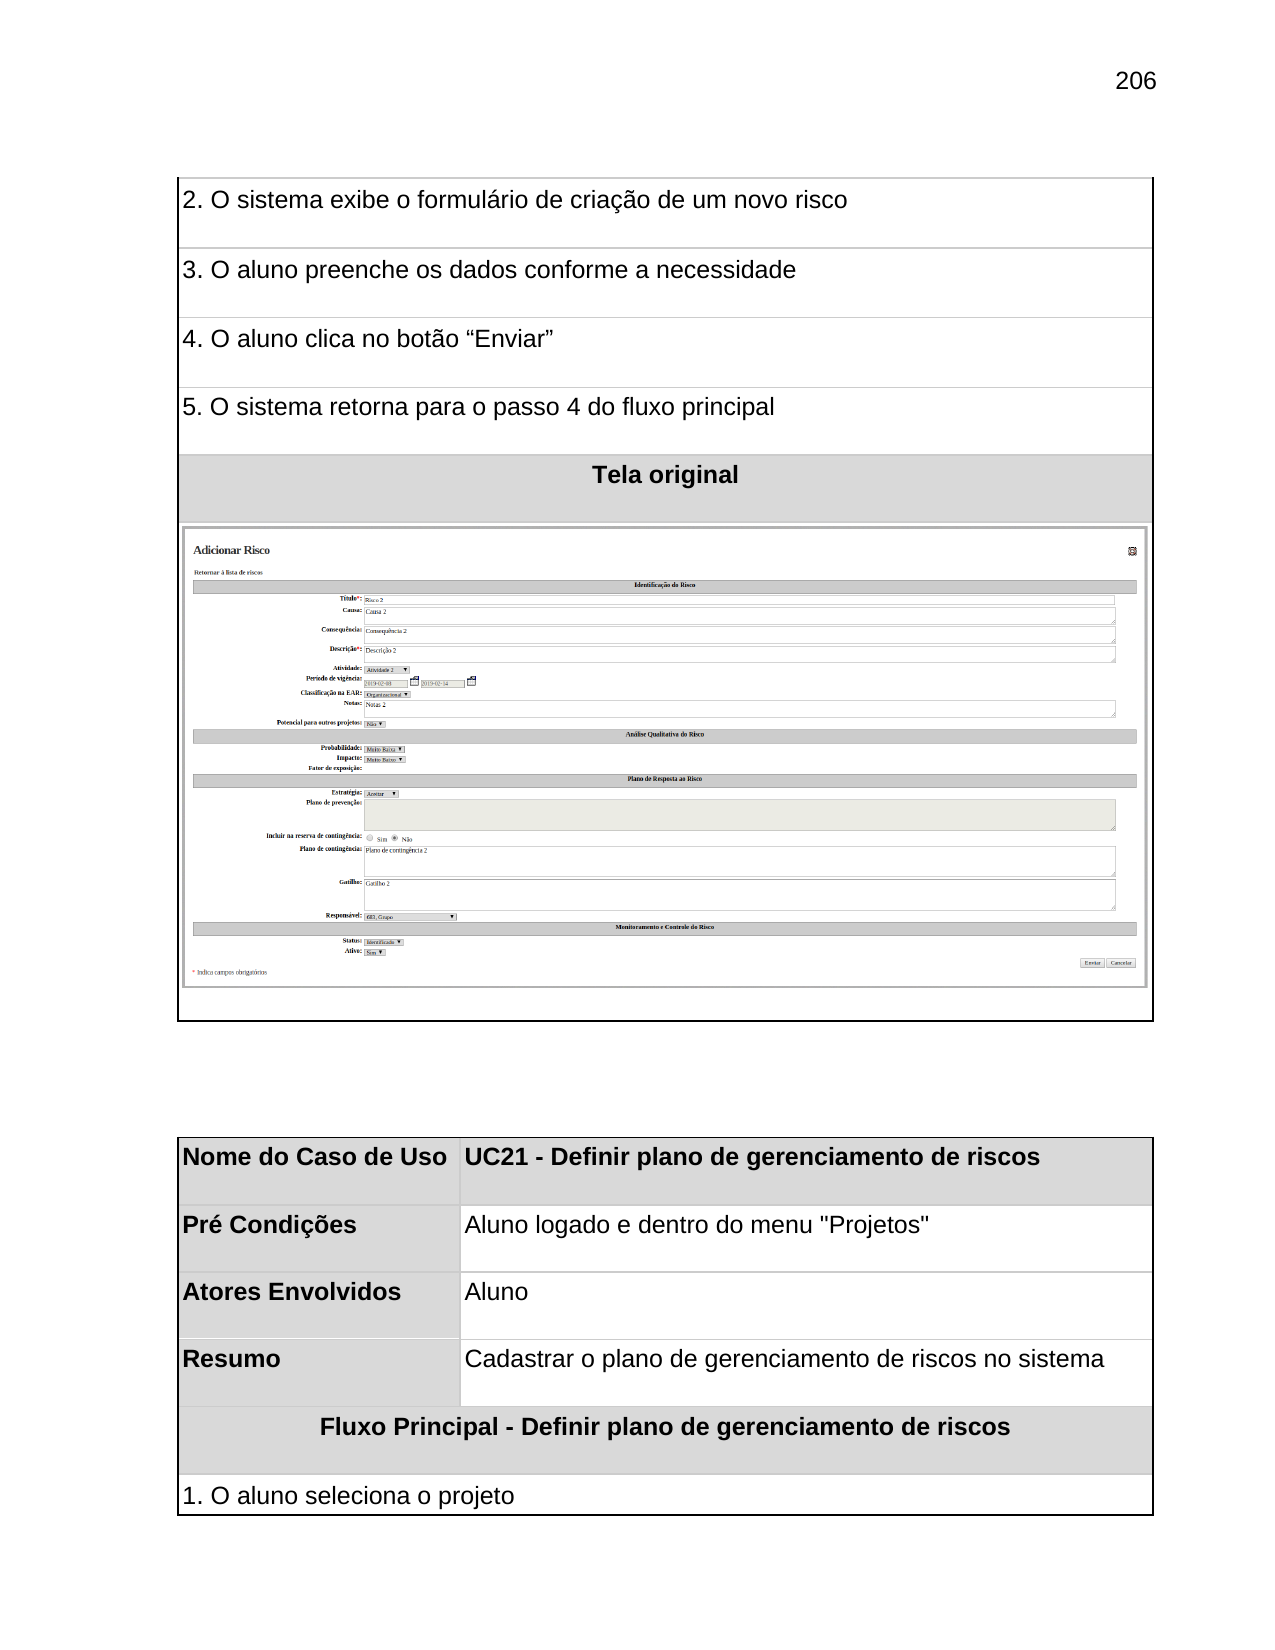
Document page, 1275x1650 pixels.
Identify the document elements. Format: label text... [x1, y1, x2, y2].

picture [182, 526, 1148, 988]
table_cell Pré Condições [179, 1206, 459, 1271]
table_cell 4. O aluno clica no botão “Enviar” [179, 318, 1152, 387]
table_cell Aluno logado e dentro do menu "Projetos" [461, 1206, 1152, 1271]
table_cell 2. O sistema exibe o formulário de criação de um novo risco [179, 179, 1152, 247]
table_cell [179, 1475, 1152, 1514]
table_header Nome do Caso de Uso [179, 1138, 459, 1204]
table_cell Atores Envolvidos [179, 1273, 459, 1338]
table_cell 5. O sistema retorna para o passo 4 do fluxo principal [179, 388, 1152, 454]
table_cell Aluno [461, 1273, 1152, 1338]
table_cell 3. O aluno preenche os dados conforme a necessidade [179, 249, 1152, 317]
table_cell Cadastrar o plano de gerenciamento de riscos no sistema [461, 1340, 1152, 1406]
table_cell Resumo [179, 1340, 459, 1406]
table_header UC21 - Definir plano de gerenciamento de riscos [461, 1138, 1152, 1204]
table_cell Tela original [179, 456, 1152, 521]
table_cell [179, 523, 1152, 1020]
table_cell Fluxo Principal - Definir plano de gerenciamento de riscos [179, 1407, 1152, 1473]
